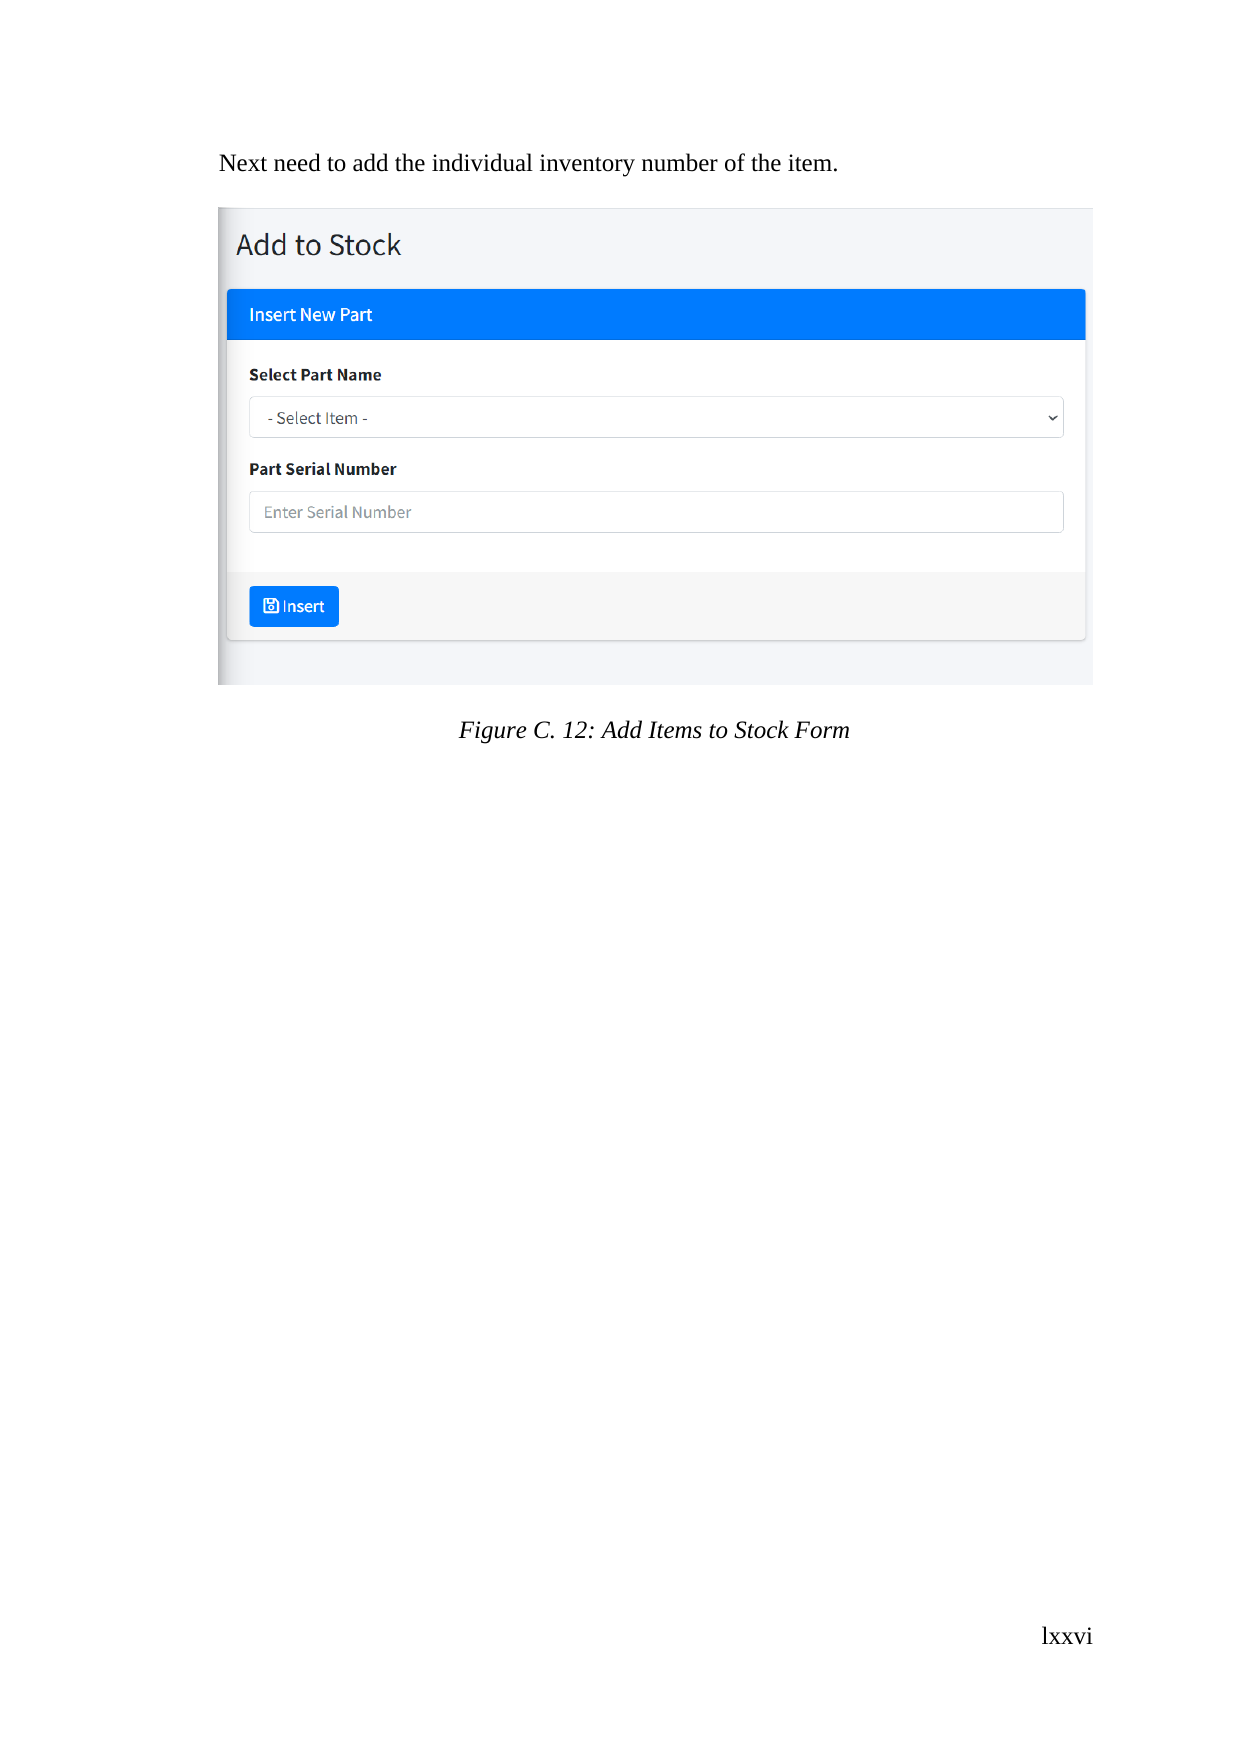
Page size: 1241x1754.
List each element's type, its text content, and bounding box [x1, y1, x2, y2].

picture [218, 207, 1093, 685]
text Next need to add the individual inventory number of the item. [218, 148, 1093, 176]
